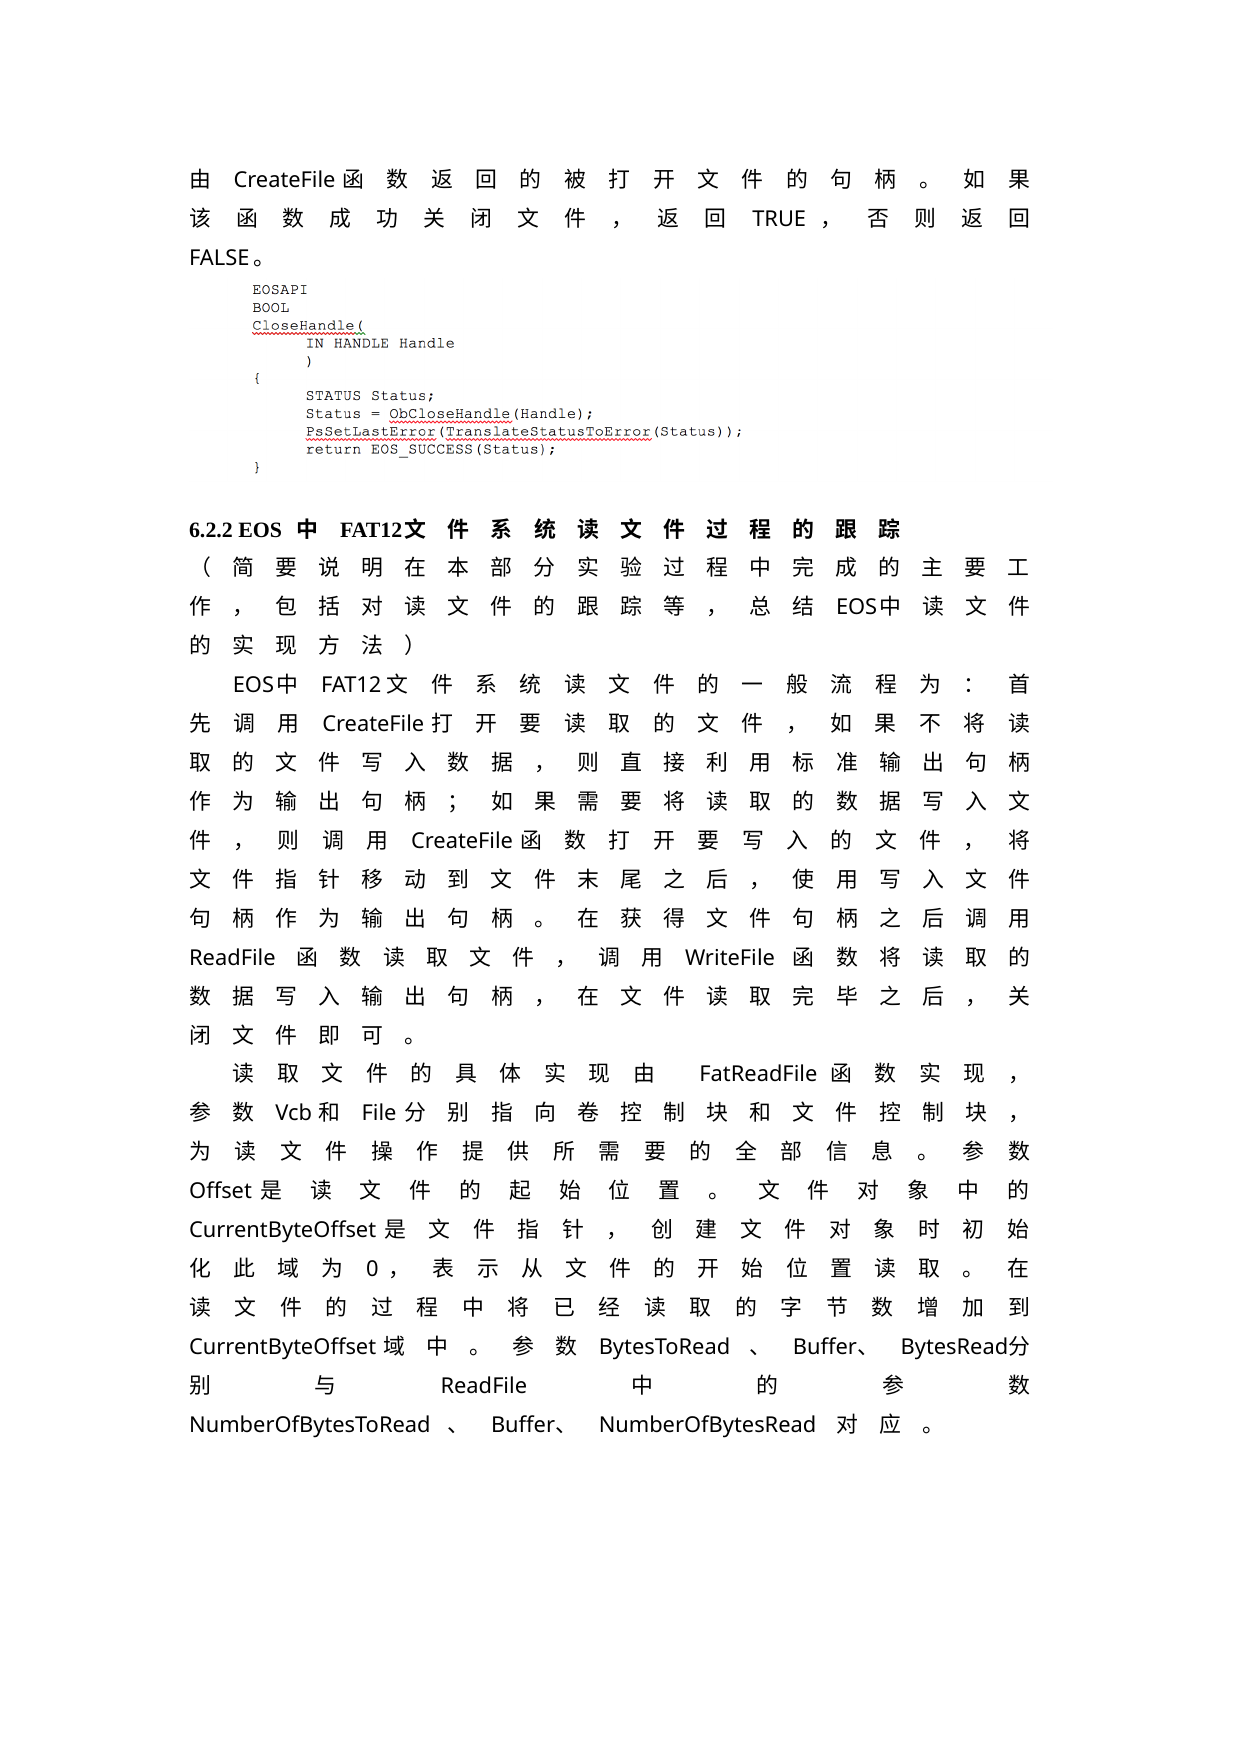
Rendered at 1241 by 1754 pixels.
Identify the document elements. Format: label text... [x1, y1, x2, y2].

text 读取文件的具体实现由FatReadFile函数实现，参数Vcb和File分别指向卷控制块和文件控制块，为读文件操作提供所需要的全部信息。参数Offset是读文件的起始位置。文件对象中的CurrentByteOffset是文件指针，创建文件对象时初始化此域为0，表示从文件的开始位置读取。在读文件的过程中将已经读取的字节数增加到CurrentByteOffset域中。参数BytesToRead、Buffer、BytesRead分别与ReadFile中的参数NumberOfBytesToRead、Buffer、NumberOfBytesRead对应。 [189, 1056, 1051, 1439]
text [189, 162, 1051, 272]
picture [188, 278, 1054, 482]
text EOS中FAT12文件系统读文件的一般流程为：首先调用CreateFile打开要读取的文件，如果不将读取的文件写入数据，则直接利用标准输出句柄作为输出句柄；如果需要将读取的数据写入文件，则调用CreateFile函数打开要写入的文件，将文件指针移动到文件末尾之后，使用写入文件句柄作为输出句柄。在获得文件句柄之后调用ReadFile函数读取文件，调用WriteFile函数将读取的数据写入输出句柄，在文件读取完毕之后，关闭文件即可。 [189, 667, 1051, 1050]
text （简要说明在本部分实验过程中完成的主要工作，包括对读文件的跟踪等，总结EOS中读文件的实现方法） [189, 550, 1051, 660]
text 6.2.2 EOS中FAT12文件系统读文件过程的跟踪 [189, 511, 1051, 544]
